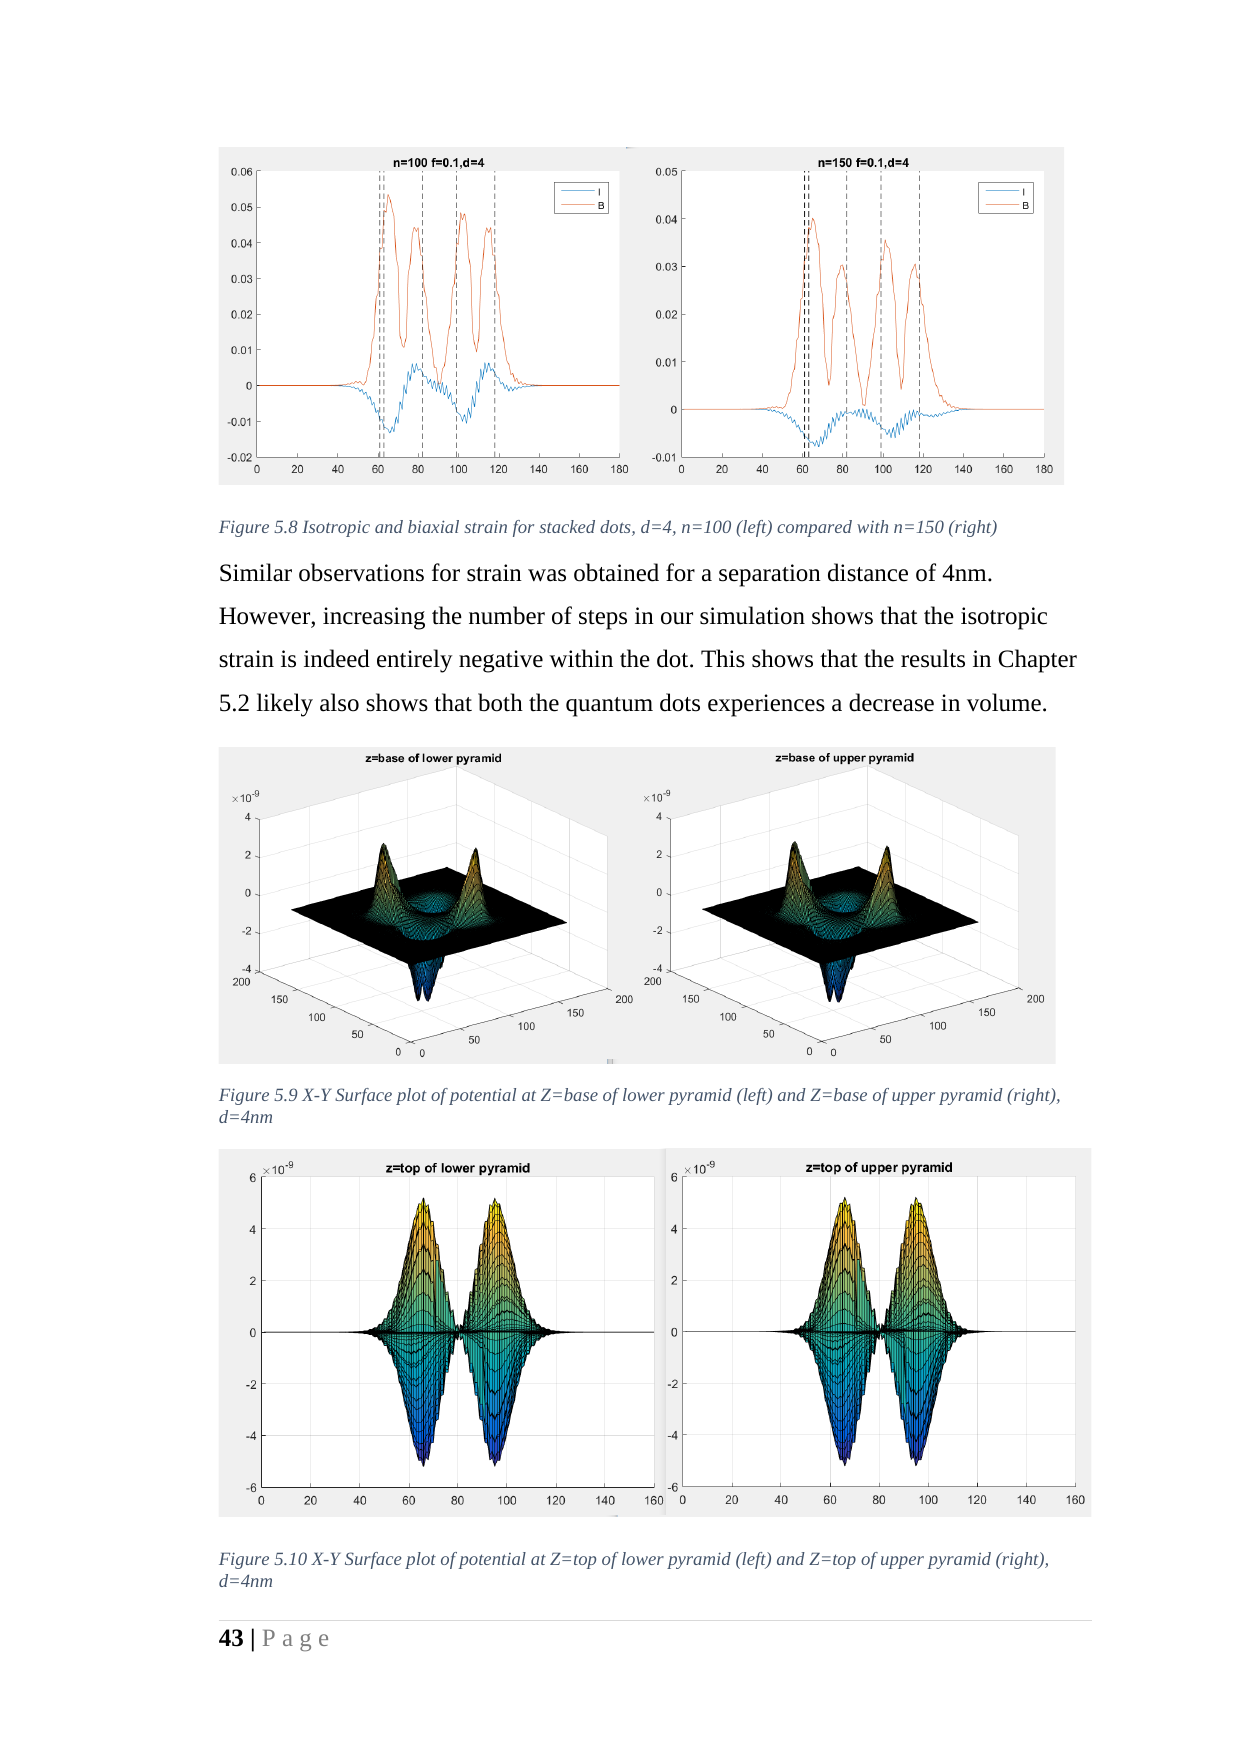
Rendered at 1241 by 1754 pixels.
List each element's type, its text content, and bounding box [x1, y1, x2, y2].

text Figure 5.9 X-Y Surface plot of potential at Z=base of lower pyramid (left) and Z=base of upper pyramid (right), d=4nm [218, 1084, 1092, 1127]
text Similar observations for strain was obtained for a separation distance of 4nm. However, increasing the number of steps in our simulation shows that the isotropic strain is indeed entirely negative within the dot. This shows that the results in Chapter 5.2 likely also shows that both the quantum dots experiences a decrease in volume. [218, 558, 1092, 716]
picture [218, 1148, 1092, 1517]
text Figure 5.8 Isotropic and biaxial strain for stacked dots, d=4, n=100 (left) compared with n=150 (right) [218, 516, 1092, 537]
text Figure 5.10 X-Y Surface plot of potential at Z=top of lower pyramid (left) and Z=top of upper pyramid (right), d=4nm [218, 1548, 1092, 1591]
picture [218, 747, 1056, 1064]
picture [218, 147, 1065, 485]
